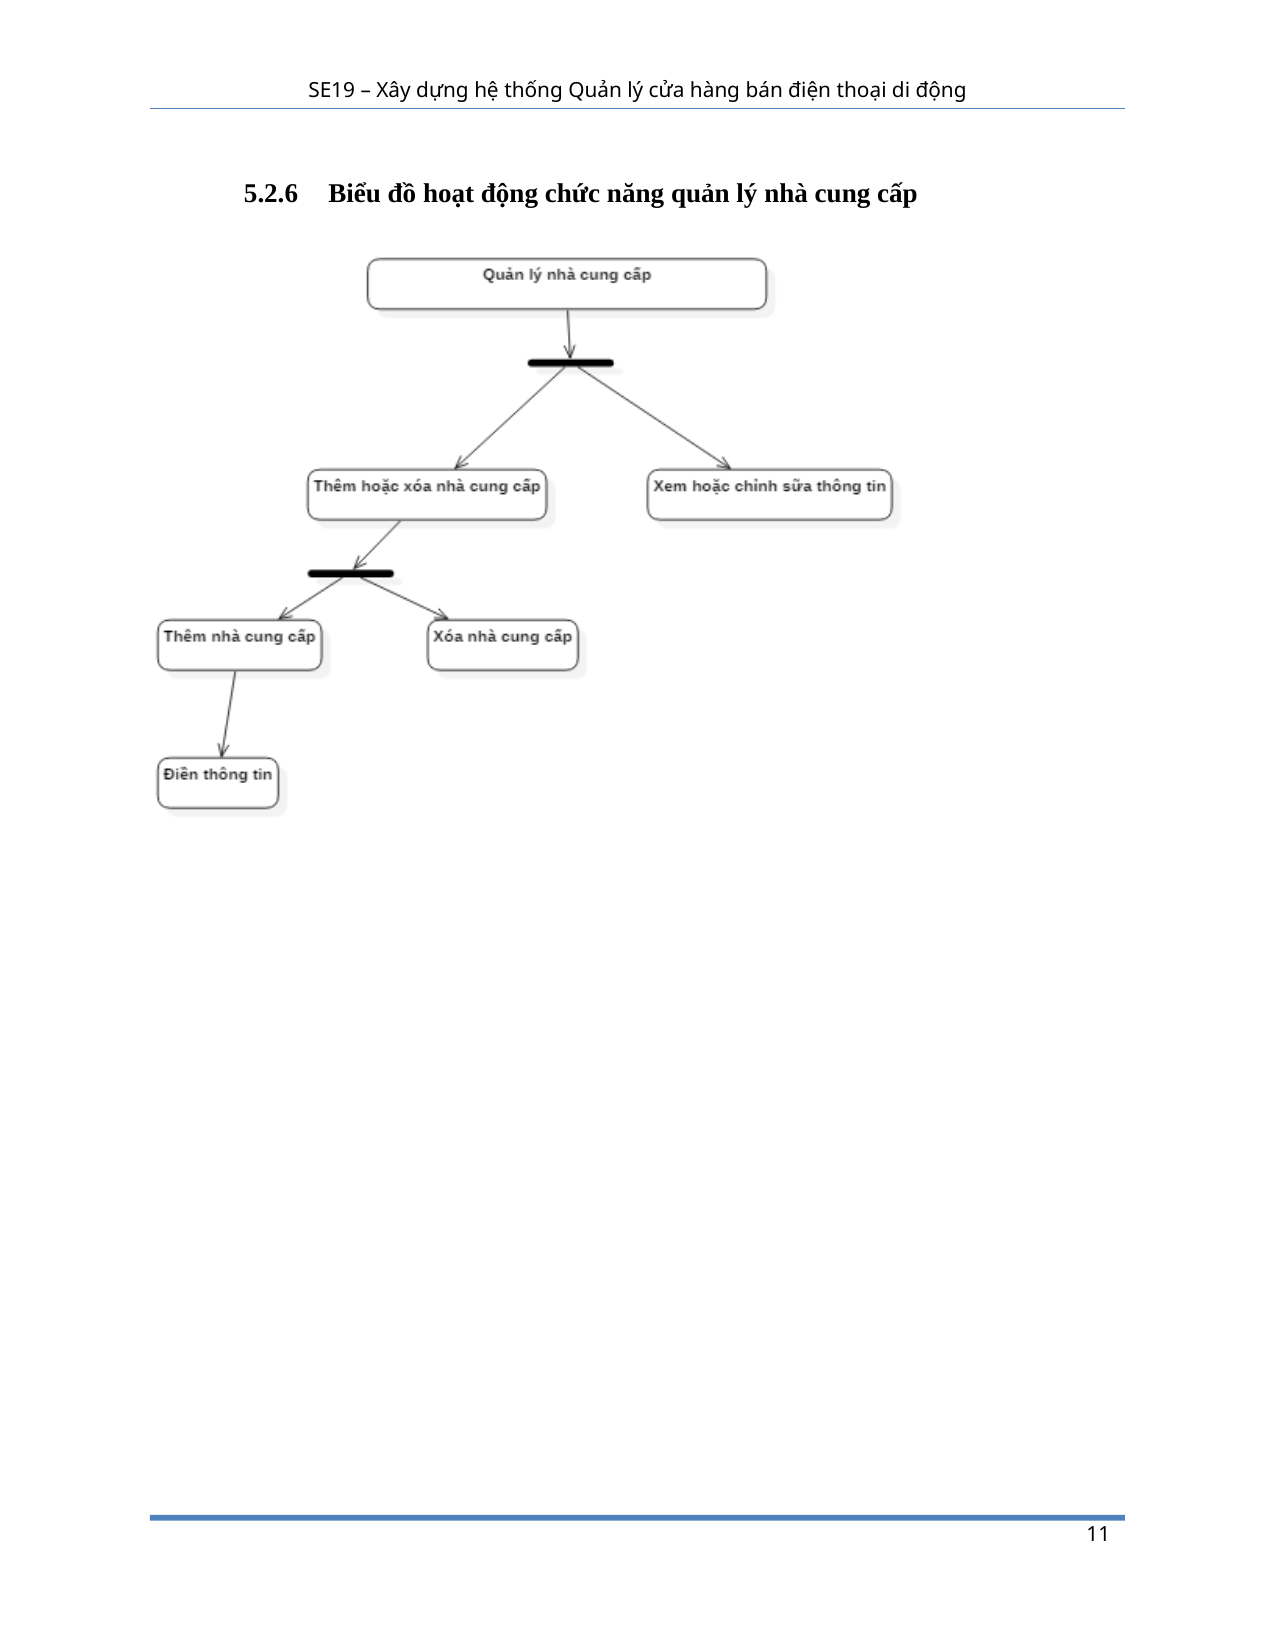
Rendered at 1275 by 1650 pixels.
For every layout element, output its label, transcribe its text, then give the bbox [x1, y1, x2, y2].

picture [150, 233, 981, 891]
subtitle Biểu đồ hoạt động chức năng quản lý nhà cung cấp [244, 178, 1125, 209]
